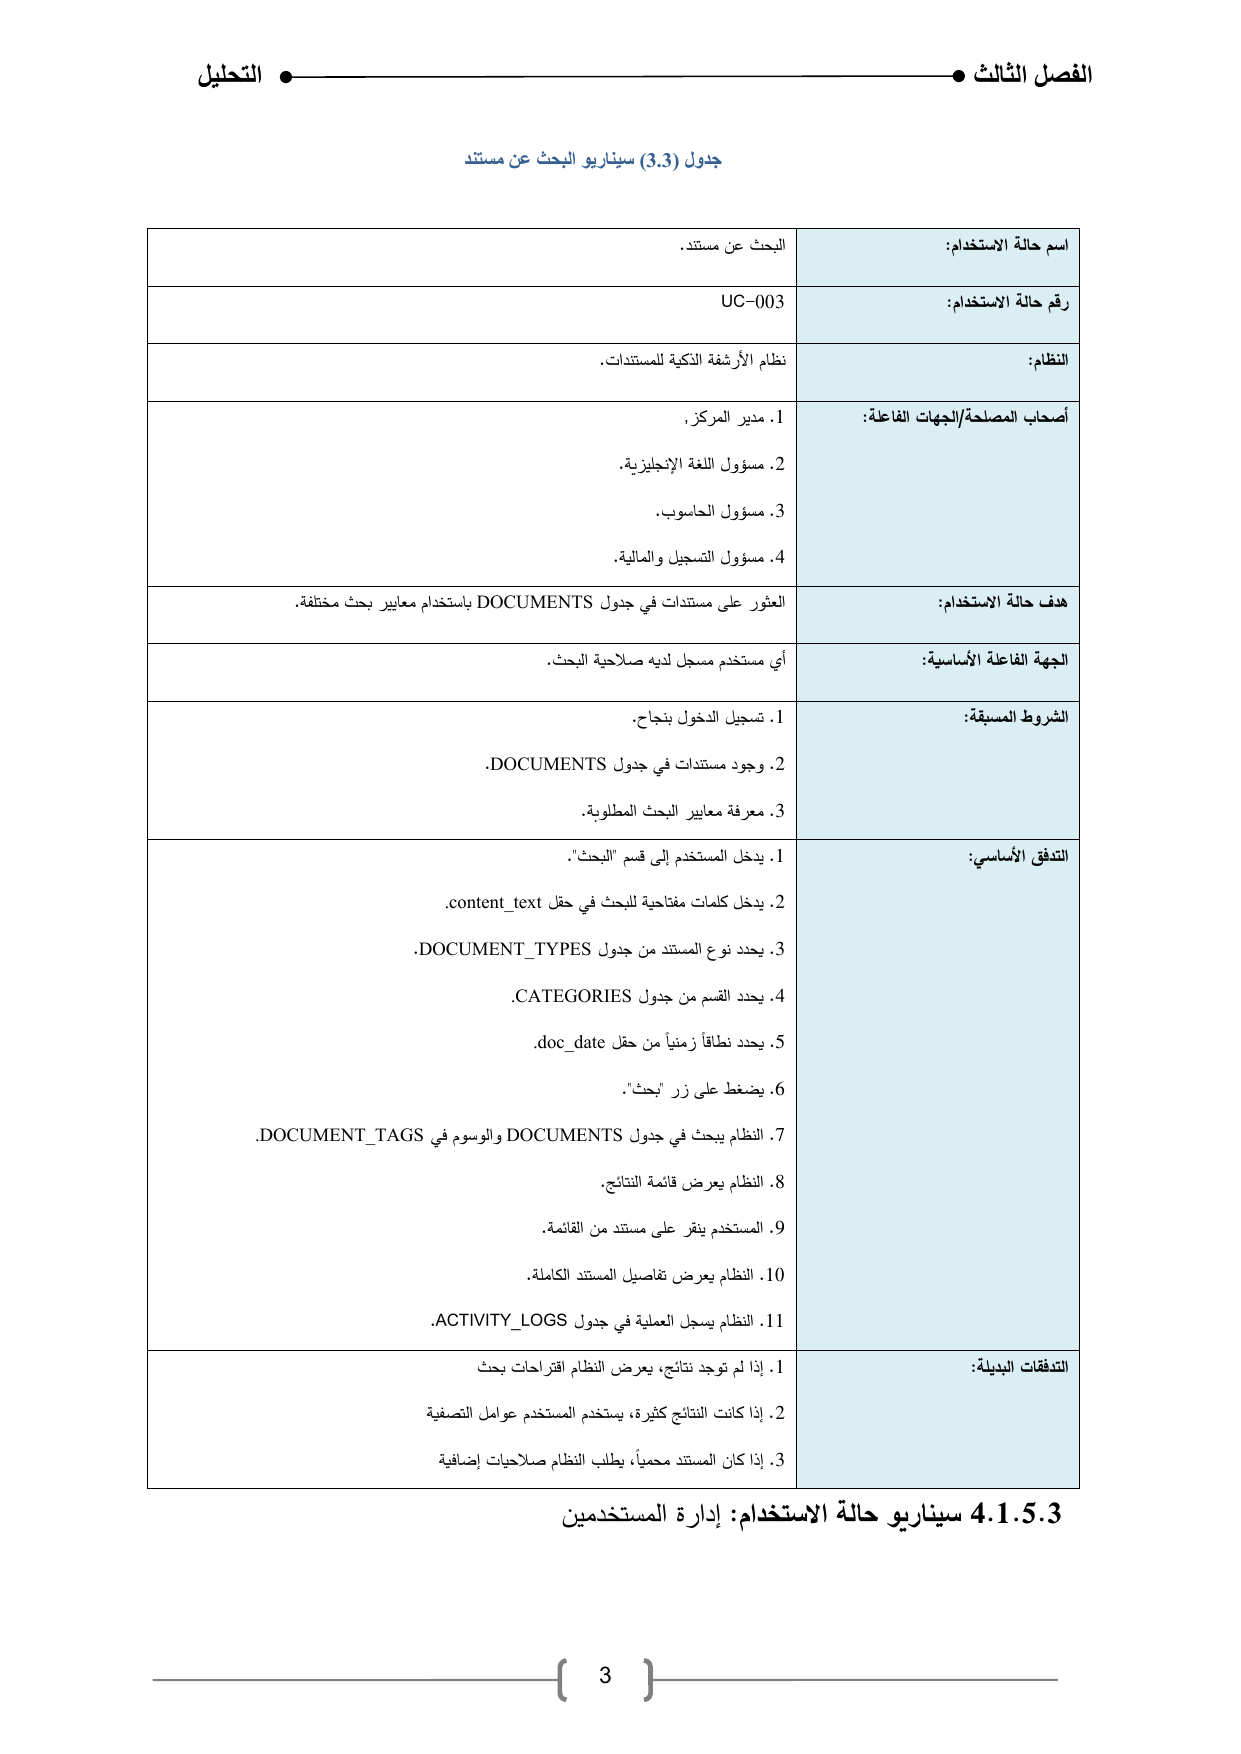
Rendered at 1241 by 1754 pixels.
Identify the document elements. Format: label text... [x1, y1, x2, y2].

table_cell التدفق الأساسي: [797, 840, 1079, 1350]
table_header البحث عن مستند. [148, 229, 796, 286]
table_cell رقم حالة الاستخدام: [797, 287, 1079, 343]
table_cell النظام: [797, 344, 1079, 401]
table_cell 1. يدخل المستخدم إلى قسم "البحث". 2. يدخل كلمات مفتاحية للبحث في حقل content_text. 3. يحدد نوع المستند من جدول DOCUMENT_TYPES. 4. يحدد القسم من جدول CATEGORIES. 5. يحدد نطاقاً زمنياً من حقل doc_date. 6. يضغط على زر "بحث". 7. النظام يبحث في جدول DOCUMENTS والوسوم في DOCUMENT_TAGS. 8. النظام يعرض قائمة النتائج. 9. المستخدم ينقر على مستند من القائمة. 10. النظام يعرض تفاصيل المستند الكاملة. 11. النظام يسجل العملية في جدول ACTIVITY_LOGS. [148, 840, 796, 1350]
table_cell 1. مدير المركز, 2. مسؤول اللغة الإنجليزية. 3. مسؤول الحاسوب. 4. مسؤول التسجيل والمالية. [148, 402, 796, 586]
table_cell هدف حالة الاستخدام: [797, 587, 1079, 643]
table_cell نظام الأرشفة الذكية للمستندات. [148, 344, 796, 401]
table_cell 1. إذا لم توجد نتائج، يعرض النظام اقتراحات بحث 2. إذا كانت النتائج كثيرة، يستخدم المستخدم عوامل التصفية 3. إذا كان المستند محمياً، يطلب النظام صلاحيات إضافية [148, 1351, 796, 1488]
table_cell العثور على مستندات في جدول DOCUMENTS باستخدام معايير بحث مختلفة. [148, 587, 796, 643]
text 4.1.5.3 سيناريو حالة الاستخدام: إدارة المستخدمين [148, 1489, 1063, 1538]
subtitle جدول (3.3) سيناريو البحث عن مستند [148, 148, 1063, 172]
table_cell 1. تسجيل الدخول بنجاح. 2. وجود مستندات في جدول DOCUMENTS. 3. معرفة معايير البحث المطلوبة. [148, 702, 796, 839]
table_cell التدفقات البديلة: [797, 1351, 1079, 1488]
table_cell الشروط المسبقة: [797, 702, 1079, 839]
table_cell أصحاب المصلحة/الجهات الفاعلة: [797, 402, 1079, 586]
table_header اسم حالة الاستخدام: [797, 229, 1079, 286]
table_cell UC-003 [148, 287, 796, 343]
table_cell الجهة الفاعلة الأساسية: [797, 644, 1079, 701]
table_cell أي مستخدم مسجل لديه صلاحية البحث. [148, 644, 796, 701]
